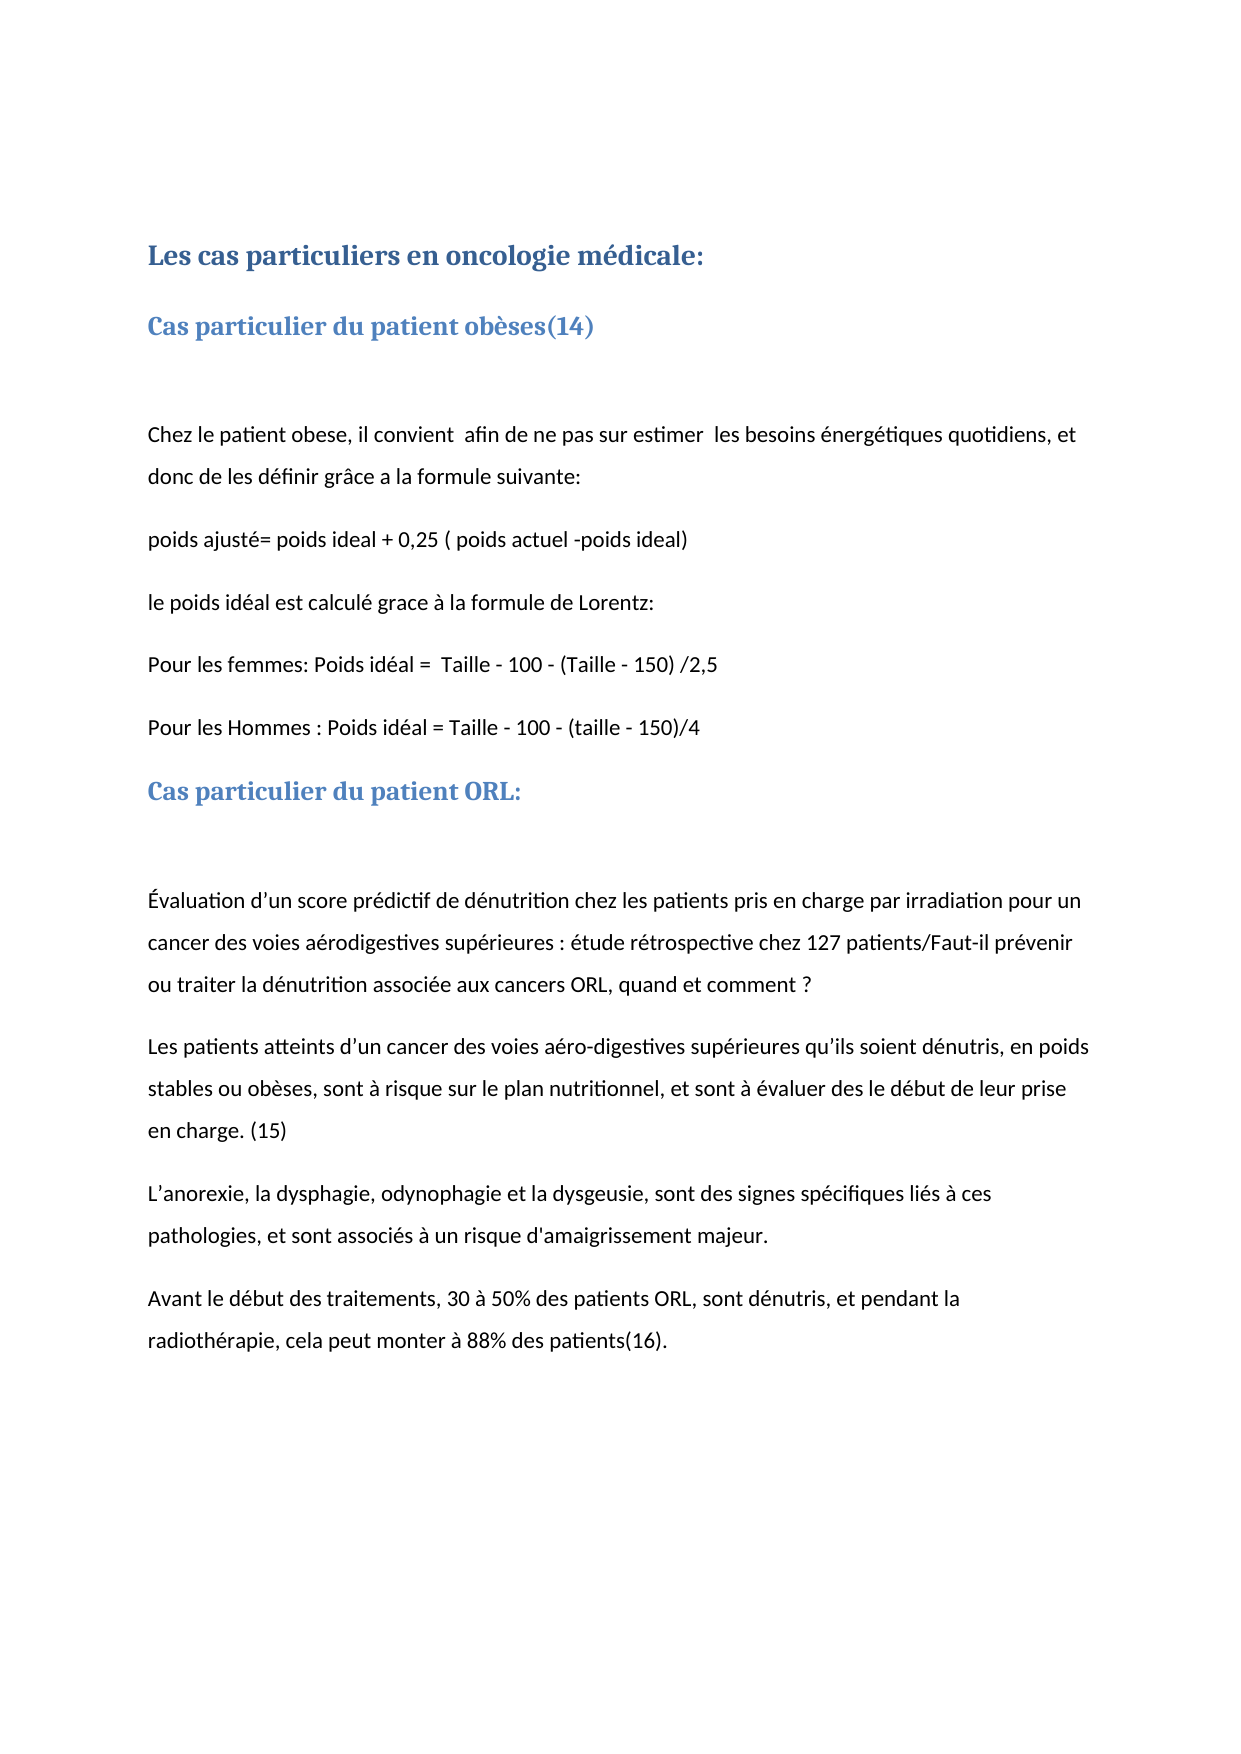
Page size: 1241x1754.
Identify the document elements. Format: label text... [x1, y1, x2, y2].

text Pour les femmes: Poids idéal = Taille - 100 - (Taille - 150) /2,5 [148, 651, 1093, 679]
text le poids idéal est calculé grace à la formule de Lorentz: [148, 588, 1093, 616]
text Évaluation d’un score prédictif de dénutrition chez les patients pris en charge par irradiation pour un cancer des voies aérodigestives supérieures : étude rétrospective chez 127 patients/Faut-il prévenir ou traiter la dénutrition associée aux cancers ORL, quand et comment ? [148, 886, 1093, 998]
text poids ajusté= poids ideal + 0,25 ( poids actuel -poids ideal) [148, 525, 1093, 553]
text L’anorexie, la dysphagie, odynophagie et la dysgeusie, sont des signes spécifiques liés à ces pathologies, et sont associés à un risque d'amaigrissement majeur. [148, 1179, 1093, 1249]
text Avant le début des traitements, 30 à 50% des patients ORL, sont dénutris, et pendant la radiothérapie, cela peut monter à 88% des patients(16). [148, 1284, 1093, 1354]
subtitle Les cas particuliers en oncologie médicale: [148, 239, 1093, 273]
subtitle Cas particulier du patient obèses(14) [148, 311, 1093, 342]
text Pour les Hommes : Poids idéal = Taille - 100 - (taille - 150)/4 [148, 713, 1093, 741]
subtitle Cas particulier du patient ORL: [148, 776, 1093, 807]
text Les patients atteints d’un cancer des voies aéro-digestives supérieures qu’ils soient dénutris, en poids stables ou obèses, sont à risque sur le plan nutritionnel, et sont à évaluer des le début de leur prise en charge. (15) [148, 1032, 1093, 1144]
text Chez le patient obese, il convient afin de ne pas sur estimer les besoins énergétiques quotidiens, et donc de les définir grâce a la formule suivante: [148, 420, 1093, 490]
